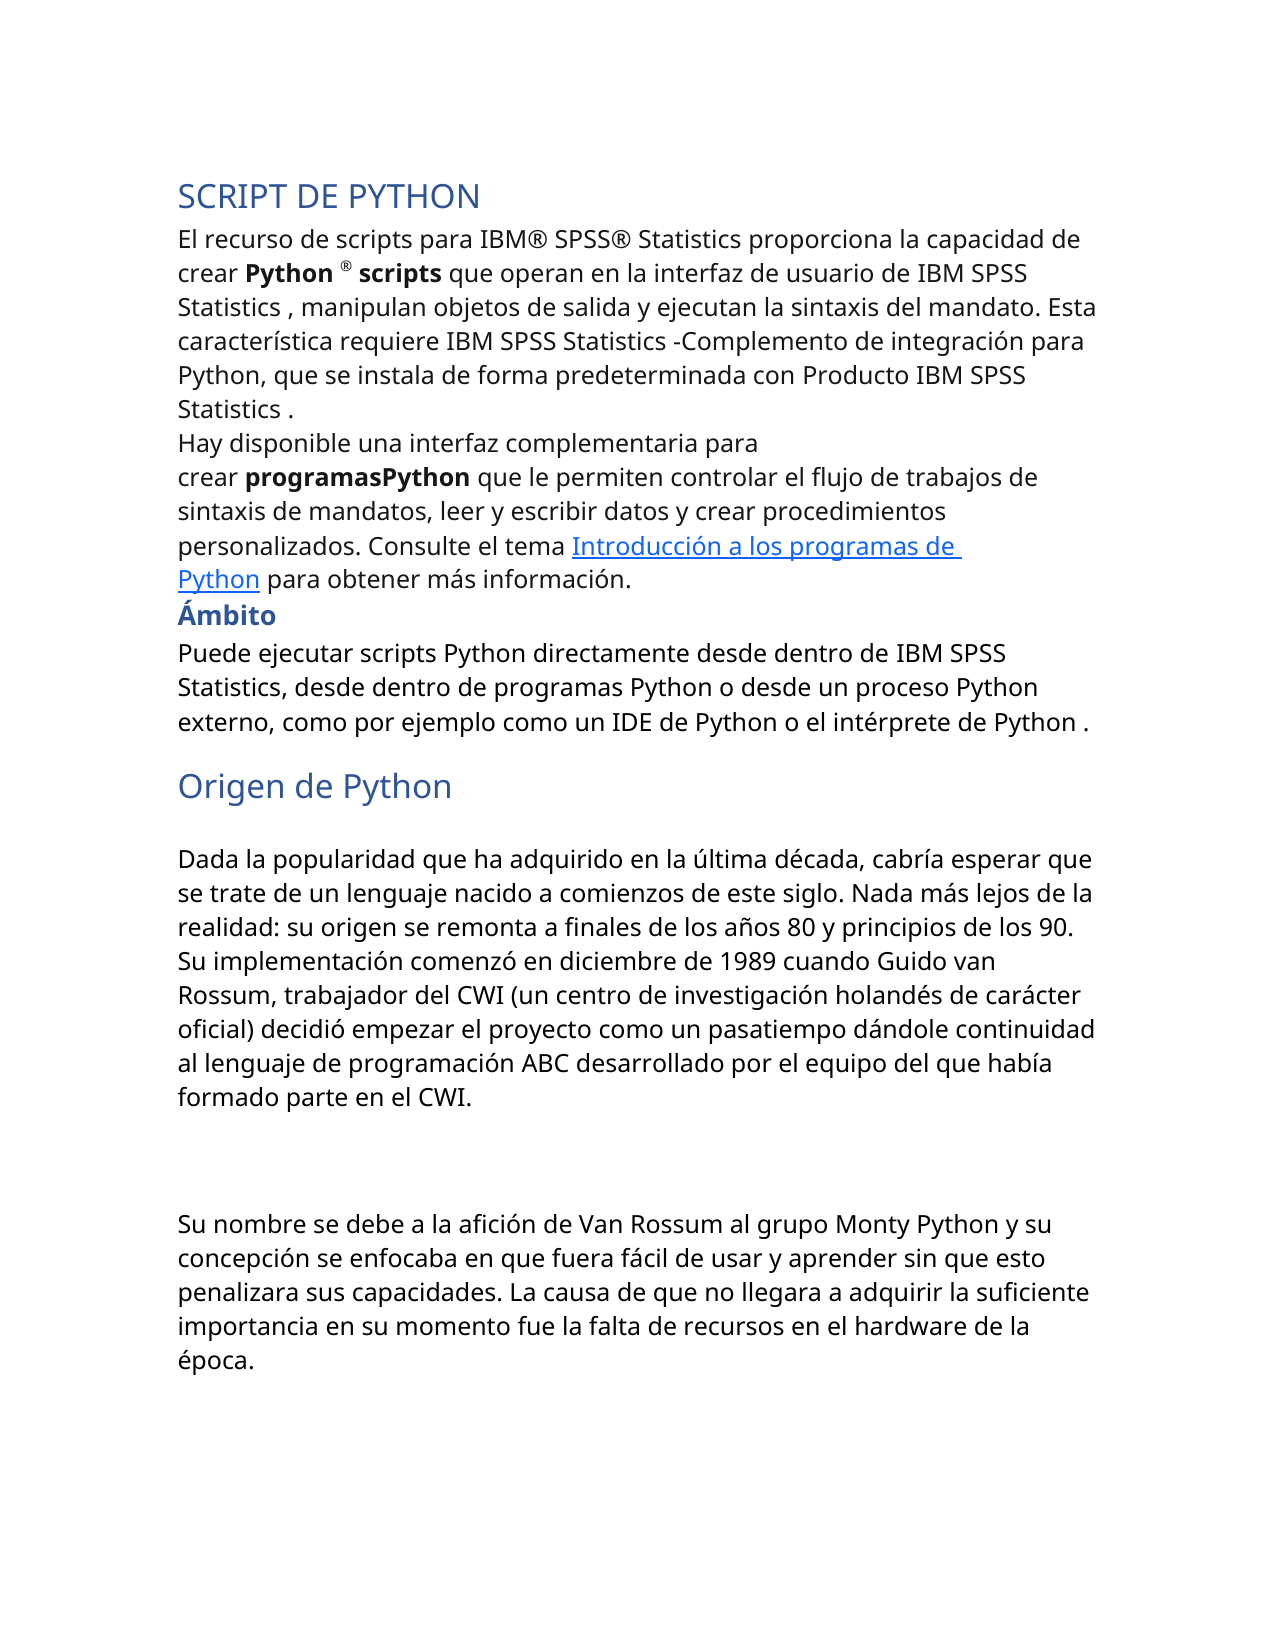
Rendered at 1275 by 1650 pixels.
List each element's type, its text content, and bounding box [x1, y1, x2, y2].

text El recurso de scripts para IBM® SPSS® Statistics proporciona la capacidad de crear Python ® scripts que operan en la interfaz de usuario de IBM SPSS Statistics , manipulan objetos de salida y ejecutan la sintaxis del mandato. Esta característica requiere IBM SPSS Statistics -Complemento de integración para Python, que se instala de forma predeterminada con Producto IBM SPSS Statistics . [177, 222, 1098, 426]
text Su nombre se debe a la afición de Van Rossum al grupo Monty Python y su concepción se enfocaba en que fuera fácil de usar y aprender sin que esto penalizara sus capacidades. La causa de que no llegara a adquirir la suficiente importancia en su momento fue la falta de recursos en el hardware de la época. [177, 1206, 1098, 1377]
subtitle SCRIPT DE PYTHON [177, 173, 1098, 218]
subtitle Origen de Python [177, 763, 1098, 809]
text Puede ejecutar scripts Python directamente desde dentro de IBM SPSS Statistics, desde dentro de programas Python o desde un proceso Python externo, como por ejemplo como un IDE de Python o el intérprete de Python . [177, 636, 1098, 738]
text Hay disponible una interfaz complementaria para crear programasPython que le permiten controlar el flujo de trabajos de sintaxis de mandatos, leer y escribir datos y crear procedimientos personalizados. Consulte el tema Introducción a los programas de Python para obtener más información. [177, 426, 1098, 596]
text Dada la popularidad que ha adquirido en la última década, cabría esperar que se trate de un lenguaje nacido a comienzos de este siglo. Nada más lejos de la realidad: su origen se remonta a finales de los años 80 y principios de los 90. Su implementación comenzó en diciembre de 1989 cuando Guido van Rossum, trabajador del CWI (un centro de investigación holandés de carácter oficial) decidió empezar el proyecto como un pasatiempo dándole continuidad al lenguaje de programación ABC desarrollado por el equipo del que había formado parte en el CWI. [177, 841, 1098, 1114]
subtitle Ámbito [177, 596, 1098, 633]
